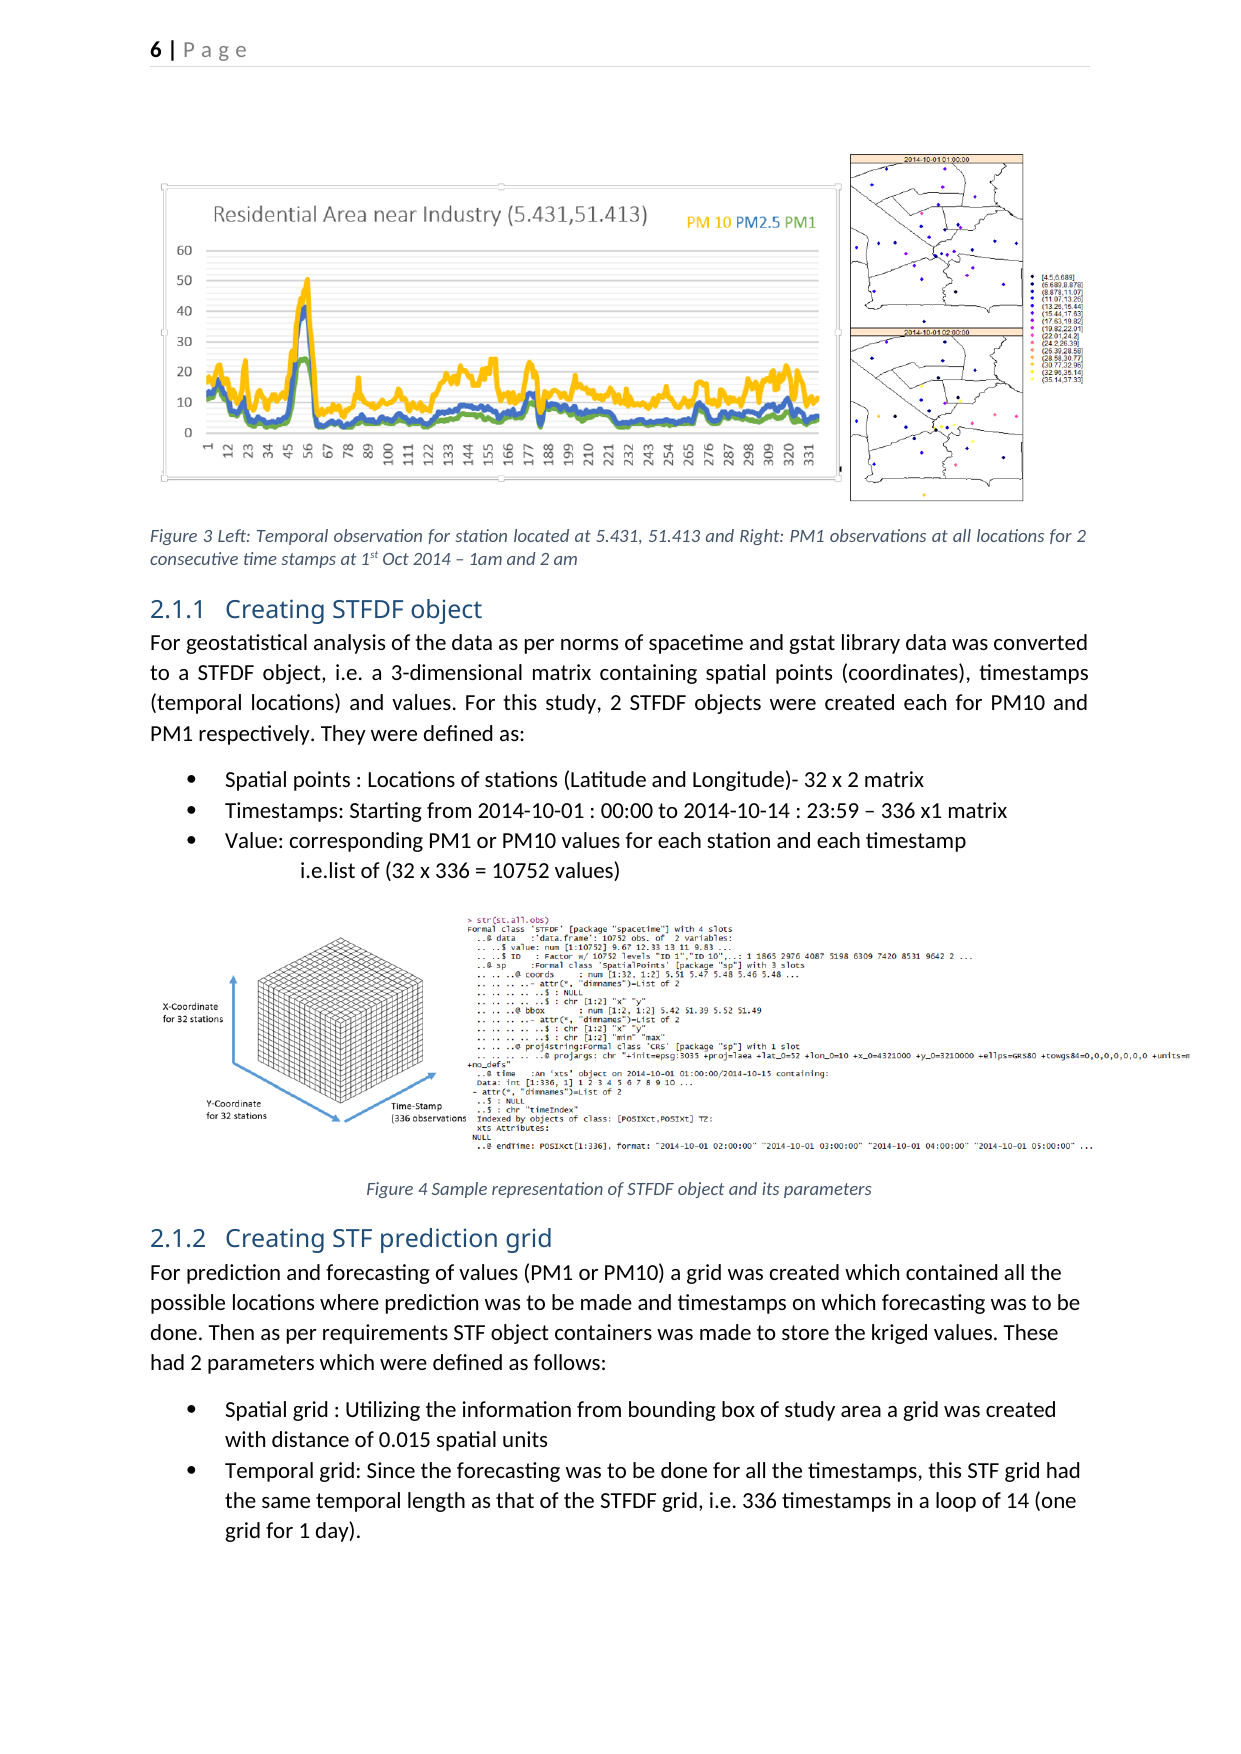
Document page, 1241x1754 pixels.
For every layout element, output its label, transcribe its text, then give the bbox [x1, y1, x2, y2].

list Temporal grid: Since the forecasting was to be done for all the timestamps, this STF grid had the same temporal length as that of the STFDF grid, i.e. 336 timestamps in a loop of 14 (one grid for 1 day). [187, 1456, 1090, 1544]
list Value: corresponding PM1 or PM10 values for each station and each timestamp i.e.list of (32 x 336 = 10752 values) [187, 826, 1090, 884]
subtitle 2.1.1 Creating STFDF object [150, 591, 1090, 625]
picture [150, 150, 1091, 506]
list Spatial grid : Utilizing the information from bounding box of study area a grid was created with distance of 0.015 spatial units [187, 1395, 1090, 1454]
text For prediction and forecasting of values (PM1 or PM10) a grid was created which contained all the possible locations where prediction was to be made and timestamps on which forecasting was to be done. Then as per requirements STF object containers was made to store the kriged values. These had 2 parameters which were defined as follows: [150, 1258, 1090, 1377]
list Spatial points : Locations of stations (Latitude and Longitude)- 32 x 2 matrix [187, 766, 1090, 794]
subtitle 2.1.2 Creating STF prediction grid [150, 1221, 1090, 1255]
picture [150, 903, 1190, 1159]
text For geostatistical analysis of the data as per norms of spacetime and gstat library data was converted to a STFDF object, i.e. a 3-dimensional matrix containing spatial points (coordinates), timestamps (temporal locations) and values. For this study, 2 STFDF objects were created each for PM10 and PM1 respectively. They were defined as: [150, 628, 1090, 747]
list Timestamps: Starting from 2014-10-01 : 00:00 to 2014-10-14 : 23:59 – 336 x1 matrix [187, 796, 1090, 824]
